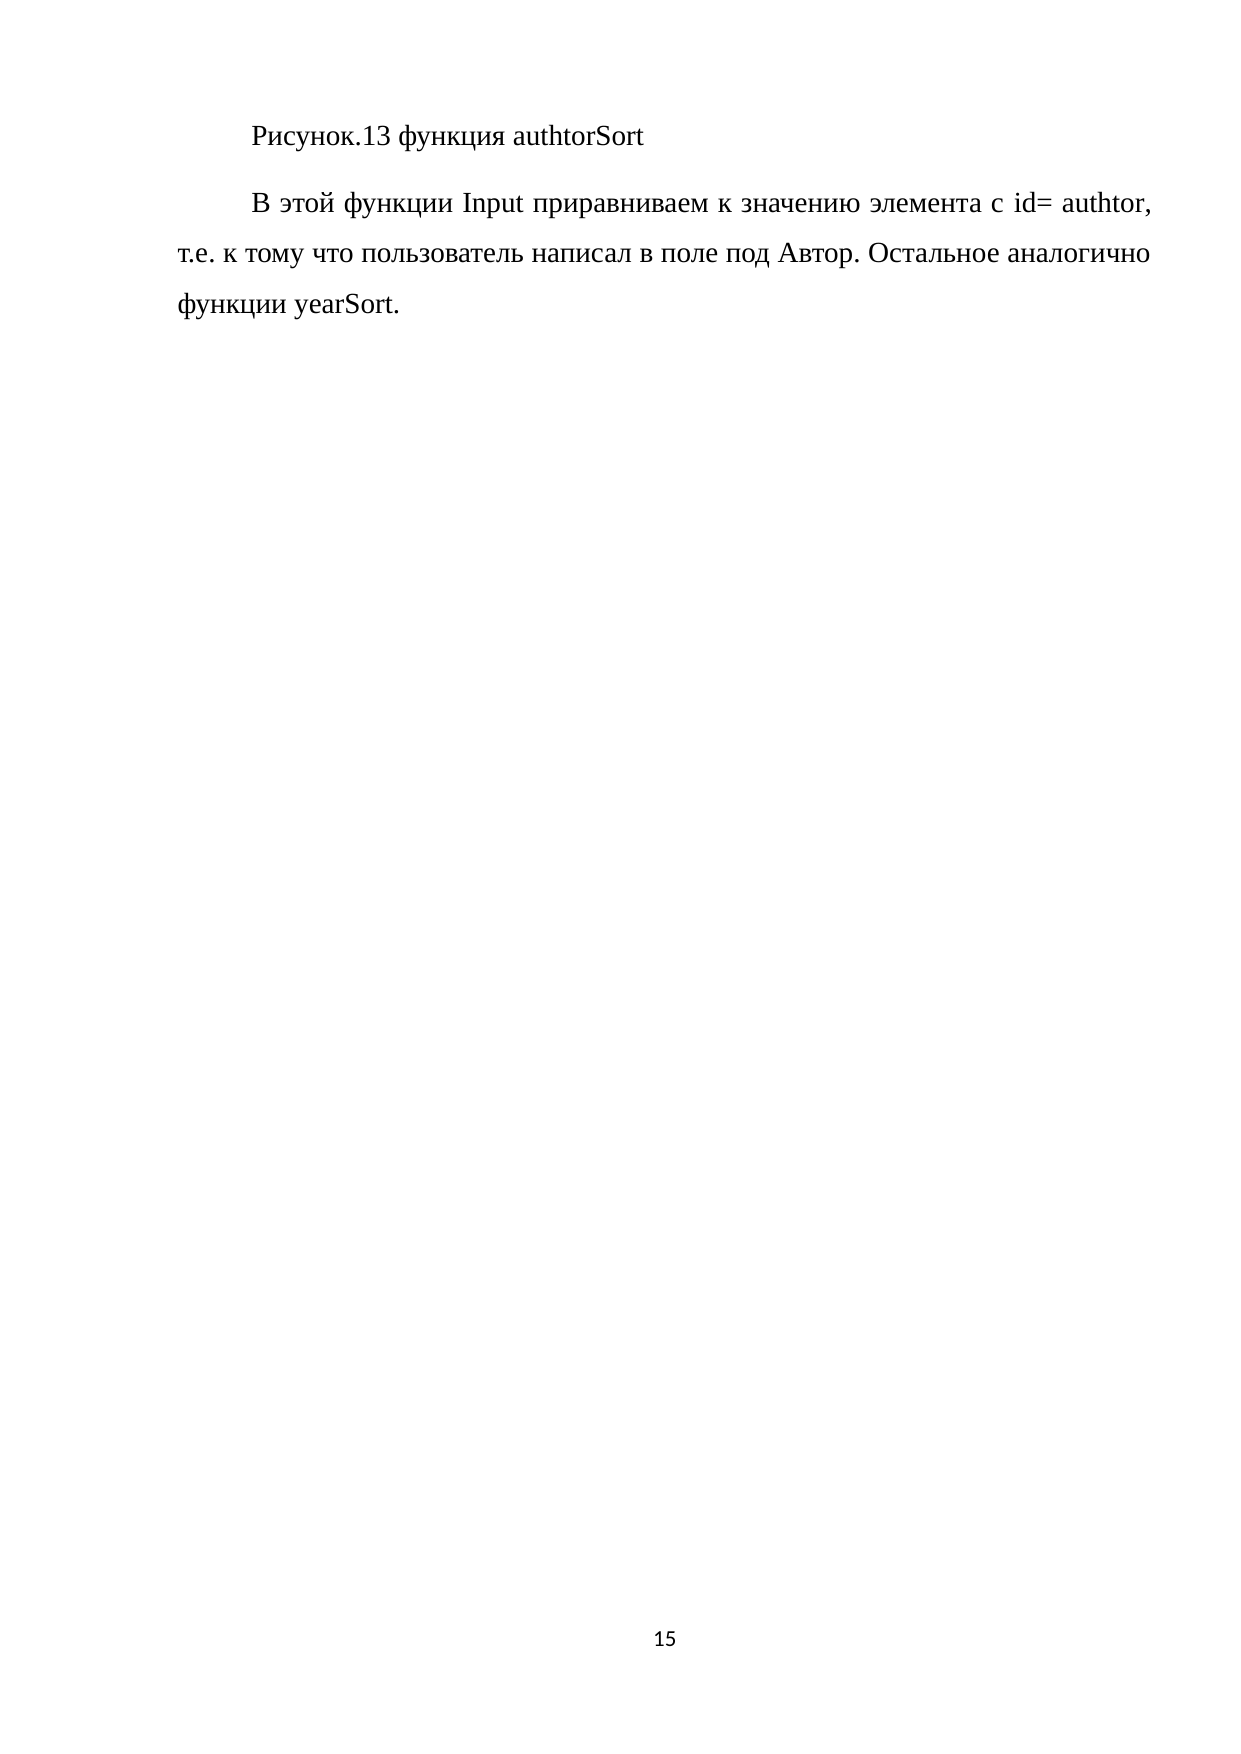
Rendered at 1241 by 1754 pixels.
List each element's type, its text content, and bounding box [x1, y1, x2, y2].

text Рисунок.13 функция authtorSort [177, 118, 1152, 152]
text В этой функции Input приравниваем к значению элемента с id= authtor, т.е. к тому что пользователь написал в поле под Автор. Остальное аналогично функции yearSort. [177, 185, 1152, 319]
